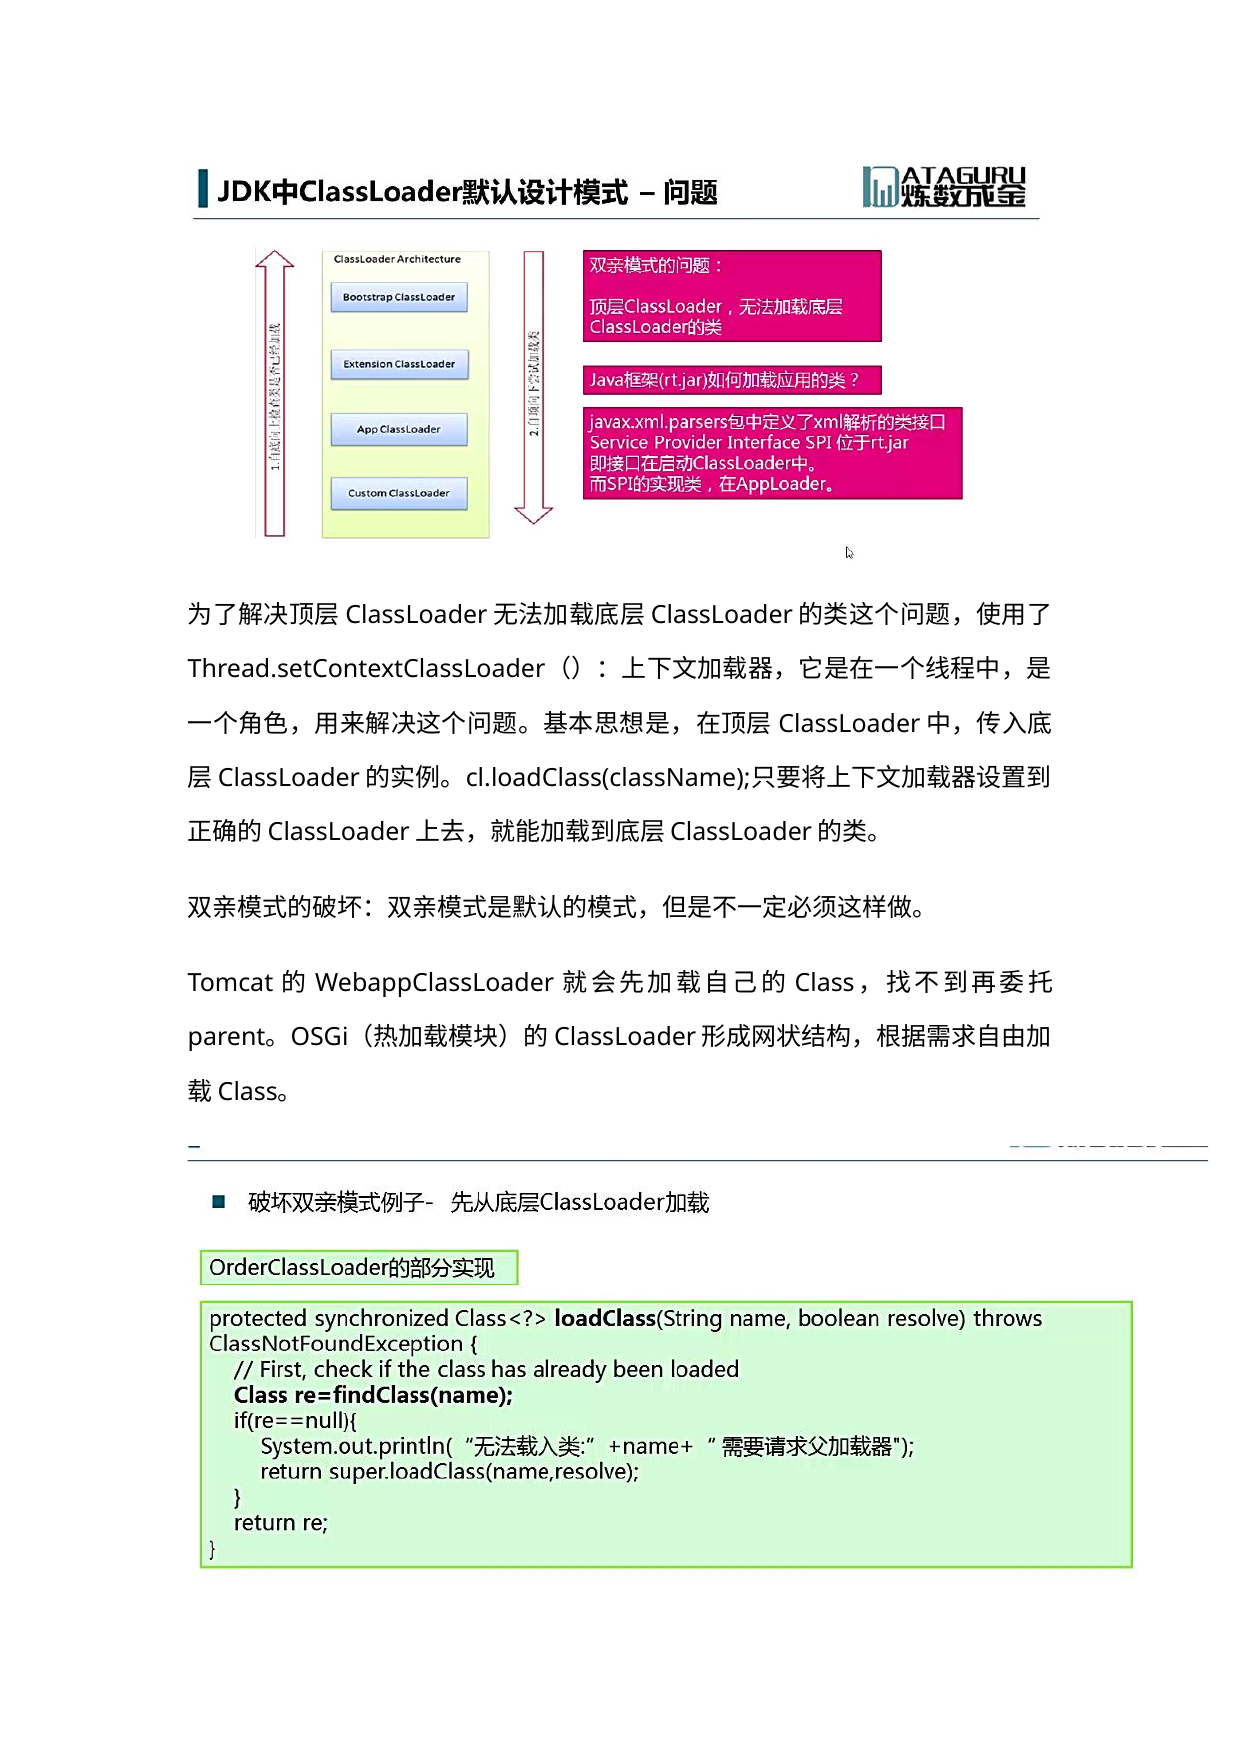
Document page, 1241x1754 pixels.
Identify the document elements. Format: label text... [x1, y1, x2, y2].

text 为了解决顶层ClassLoader无法加载底层ClassLoader的类这个问题，使用了Thread.setContextClassLoader（）：上下文加载器，它是在一个线程中，是一个角色，用来解决这个问题。基本思想是，在顶层ClassLoader中，传入底层ClassLoader的实例。cl.loadClass(className);只要将上下文加载器设置到正确的ClassLoader上去，就能加载到底层ClassLoader的类。 [187, 594, 1053, 848]
picture [187, 1146, 1209, 1592]
text Tomcat的WebappClassLoader就会先加载自己的Class，找不到再委托parent。OSGi（热加载模块）的ClassLoader形成网状结构，根据需求自由加载Class。 [187, 962, 1053, 1107]
text 双亲模式的破坏：双亲模式是默认的模式，但是不一定必须这样做。 [187, 887, 1053, 923]
picture [187, 162, 1071, 561]
